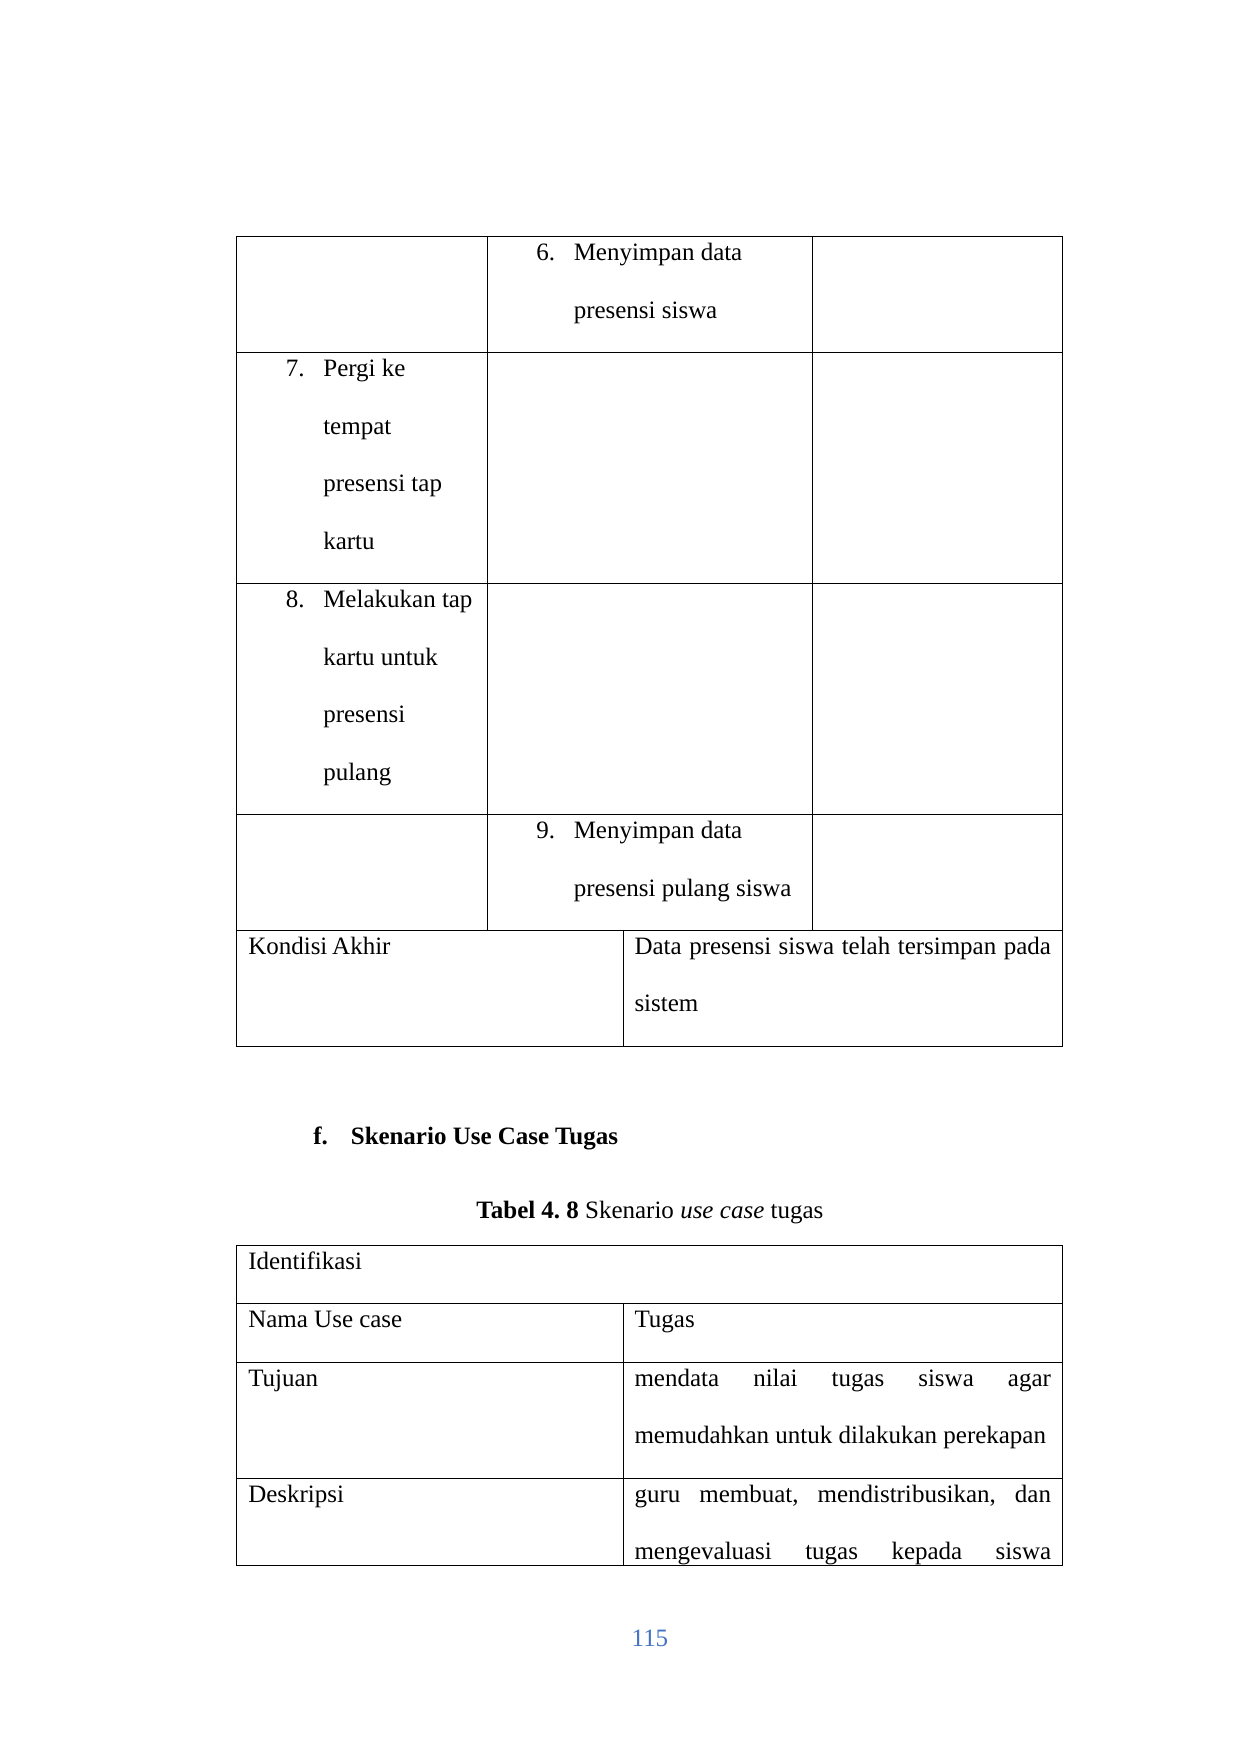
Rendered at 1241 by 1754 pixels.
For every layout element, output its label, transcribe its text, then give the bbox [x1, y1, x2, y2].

table_cell Tujuan [237, 1363, 623, 1478]
table_cell Deskripsi [237, 1479, 623, 1565]
table_cell [813, 353, 1062, 583]
table_cell [813, 584, 1062, 814]
list Skenario Use Case Tugas [313, 1121, 1063, 1150]
table_cell Menyimpan data presensi siswa [488, 237, 812, 352]
table_cell [237, 815, 487, 930]
table_cell [813, 815, 1062, 930]
table_cell [237, 237, 487, 352]
table_header Identifikasi [237, 1246, 1062, 1303]
text Tabel 4. 8 Skenario use case tugas [236, 1195, 1063, 1224]
table_cell Data presensi siswa telah tersimpan pada sistem [624, 931, 1062, 1046]
table_cell mendata nilai tugas siswa agar memudahkan untuk dilakukan perekapan [624, 1363, 1062, 1478]
table_cell [813, 237, 1062, 352]
table_cell Tugas [624, 1304, 1062, 1362]
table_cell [624, 1479, 1062, 1565]
table_cell Pergi ke tempat presensi tap kartu [237, 353, 487, 583]
table_cell Kondisi Akhir [237, 931, 623, 1046]
table_cell Nama Use case [237, 1304, 623, 1362]
table_cell Melakukan tap kartu untuk presensi pulang [237, 584, 487, 814]
table_cell Menyimpan data presensi pulang siswa [488, 815, 812, 930]
table_cell [488, 353, 812, 583]
table_cell [488, 584, 812, 814]
